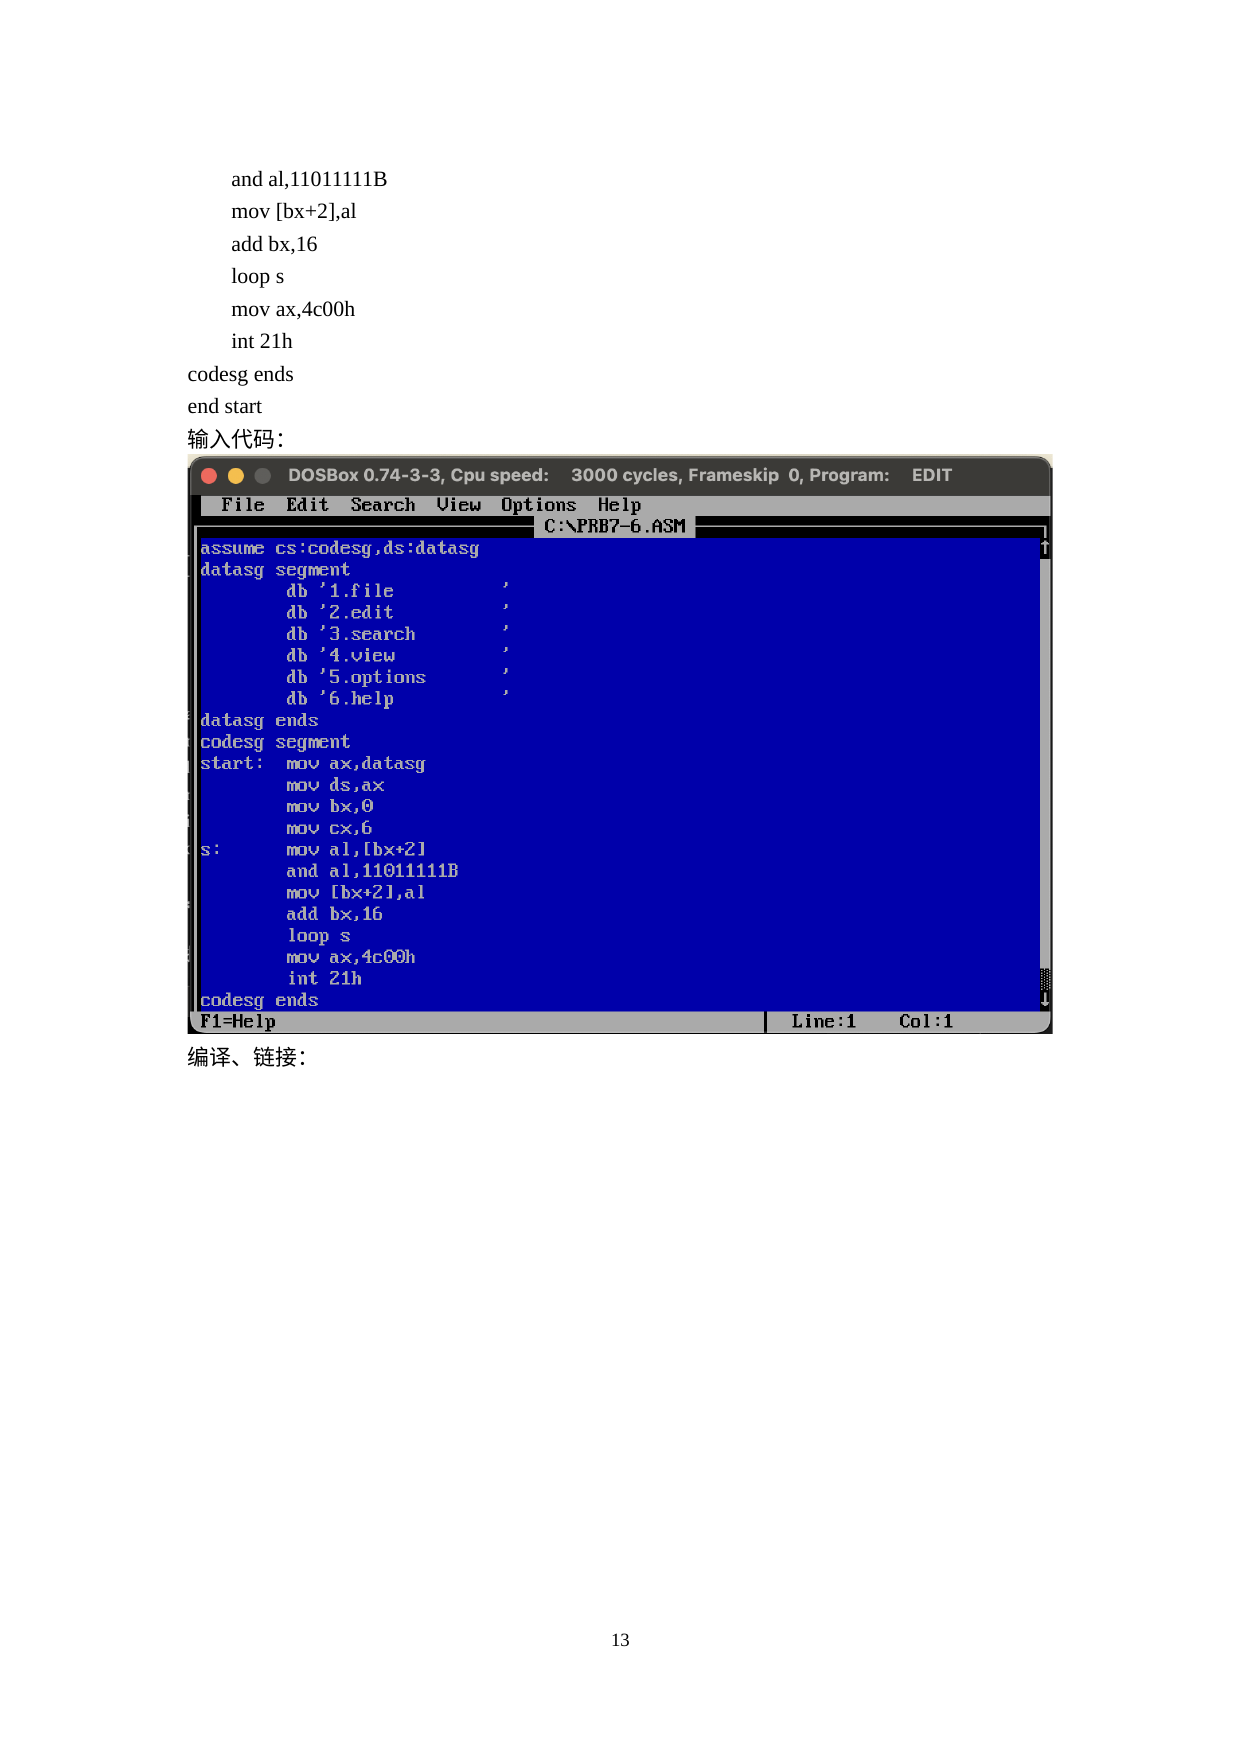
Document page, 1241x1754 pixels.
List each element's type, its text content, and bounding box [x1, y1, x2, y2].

text mov [bx+2],al [187, 194, 1053, 227]
text end start [187, 389, 1053, 422]
text add bx,16 [187, 227, 1053, 259]
text 编译、链接： [187, 1039, 1053, 1072]
text codesg ends [187, 357, 1053, 389]
text mov ax,4c00h [187, 292, 1053, 324]
text 输入代码： [187, 422, 1053, 454]
picture [187, 454, 1053, 1034]
text loop s [187, 259, 1053, 292]
text int 21h [187, 324, 1053, 357]
text and al,11011111B [187, 162, 1053, 194]
